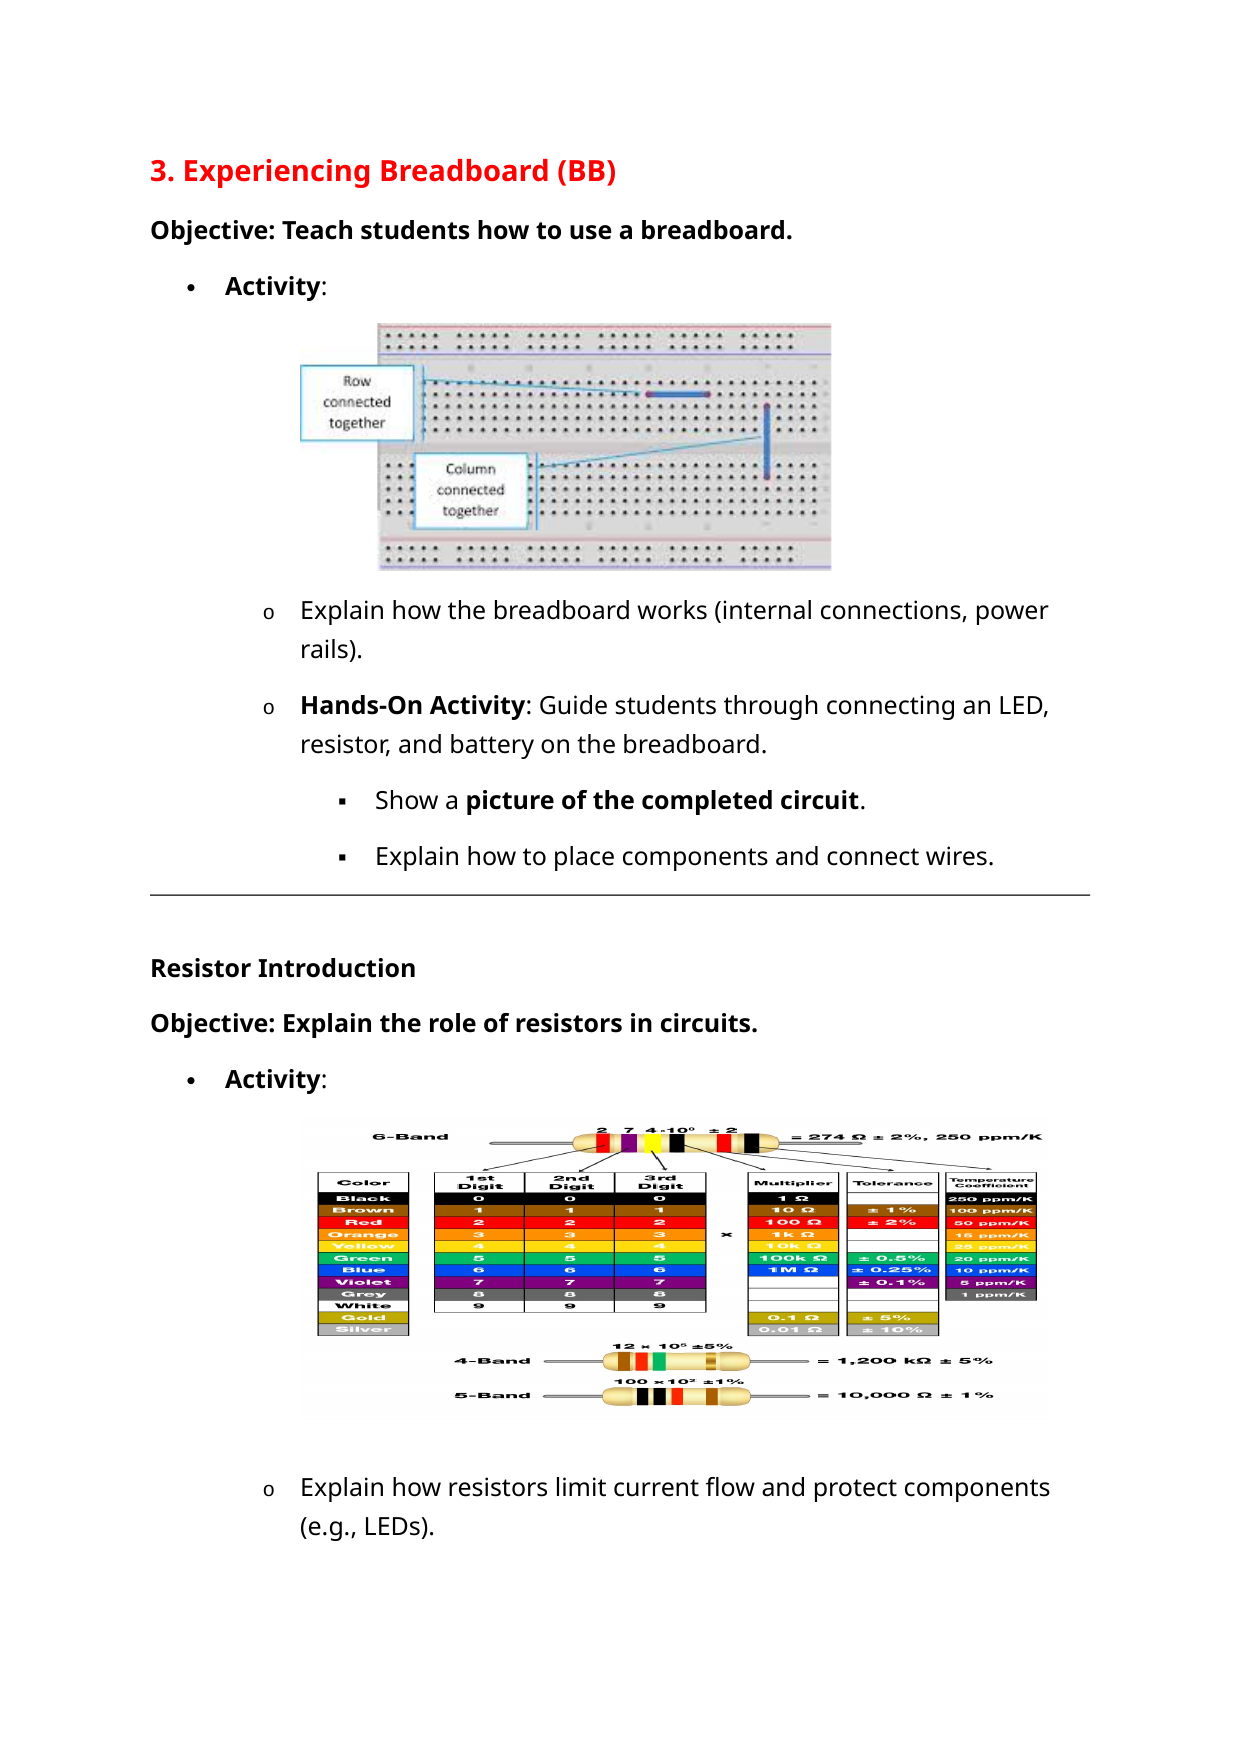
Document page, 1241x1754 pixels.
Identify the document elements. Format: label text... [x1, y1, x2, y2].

list Show a picture of the completed circuit. [337, 783, 1090, 817]
picture [300, 1117, 1054, 1420]
list Hands-On Activity: Guide students through connecting an LED, resistor, and battery on the breadboard. [262, 688, 1090, 761]
list Explain how to place components and connect wires. [337, 838, 1090, 873]
text 3. Experiencing Breadboard (BB) [150, 150, 1090, 190]
list Activity: [187, 1062, 1090, 1096]
list Activity: [187, 268, 1090, 302]
text Objective: Explain the role of resistors in circuits. [150, 1006, 1090, 1040]
picture [300, 323, 832, 571]
text Objective: Teach students how to use a breadboard. [150, 212, 1090, 246]
text Resistor Introduction [150, 950, 1090, 984]
list Explain how the breadboard works (internal connections, power rails). [262, 593, 1090, 666]
list Explain how resistors limit current flow and protect components (e.g., LEDs). [262, 1469, 1090, 1542]
